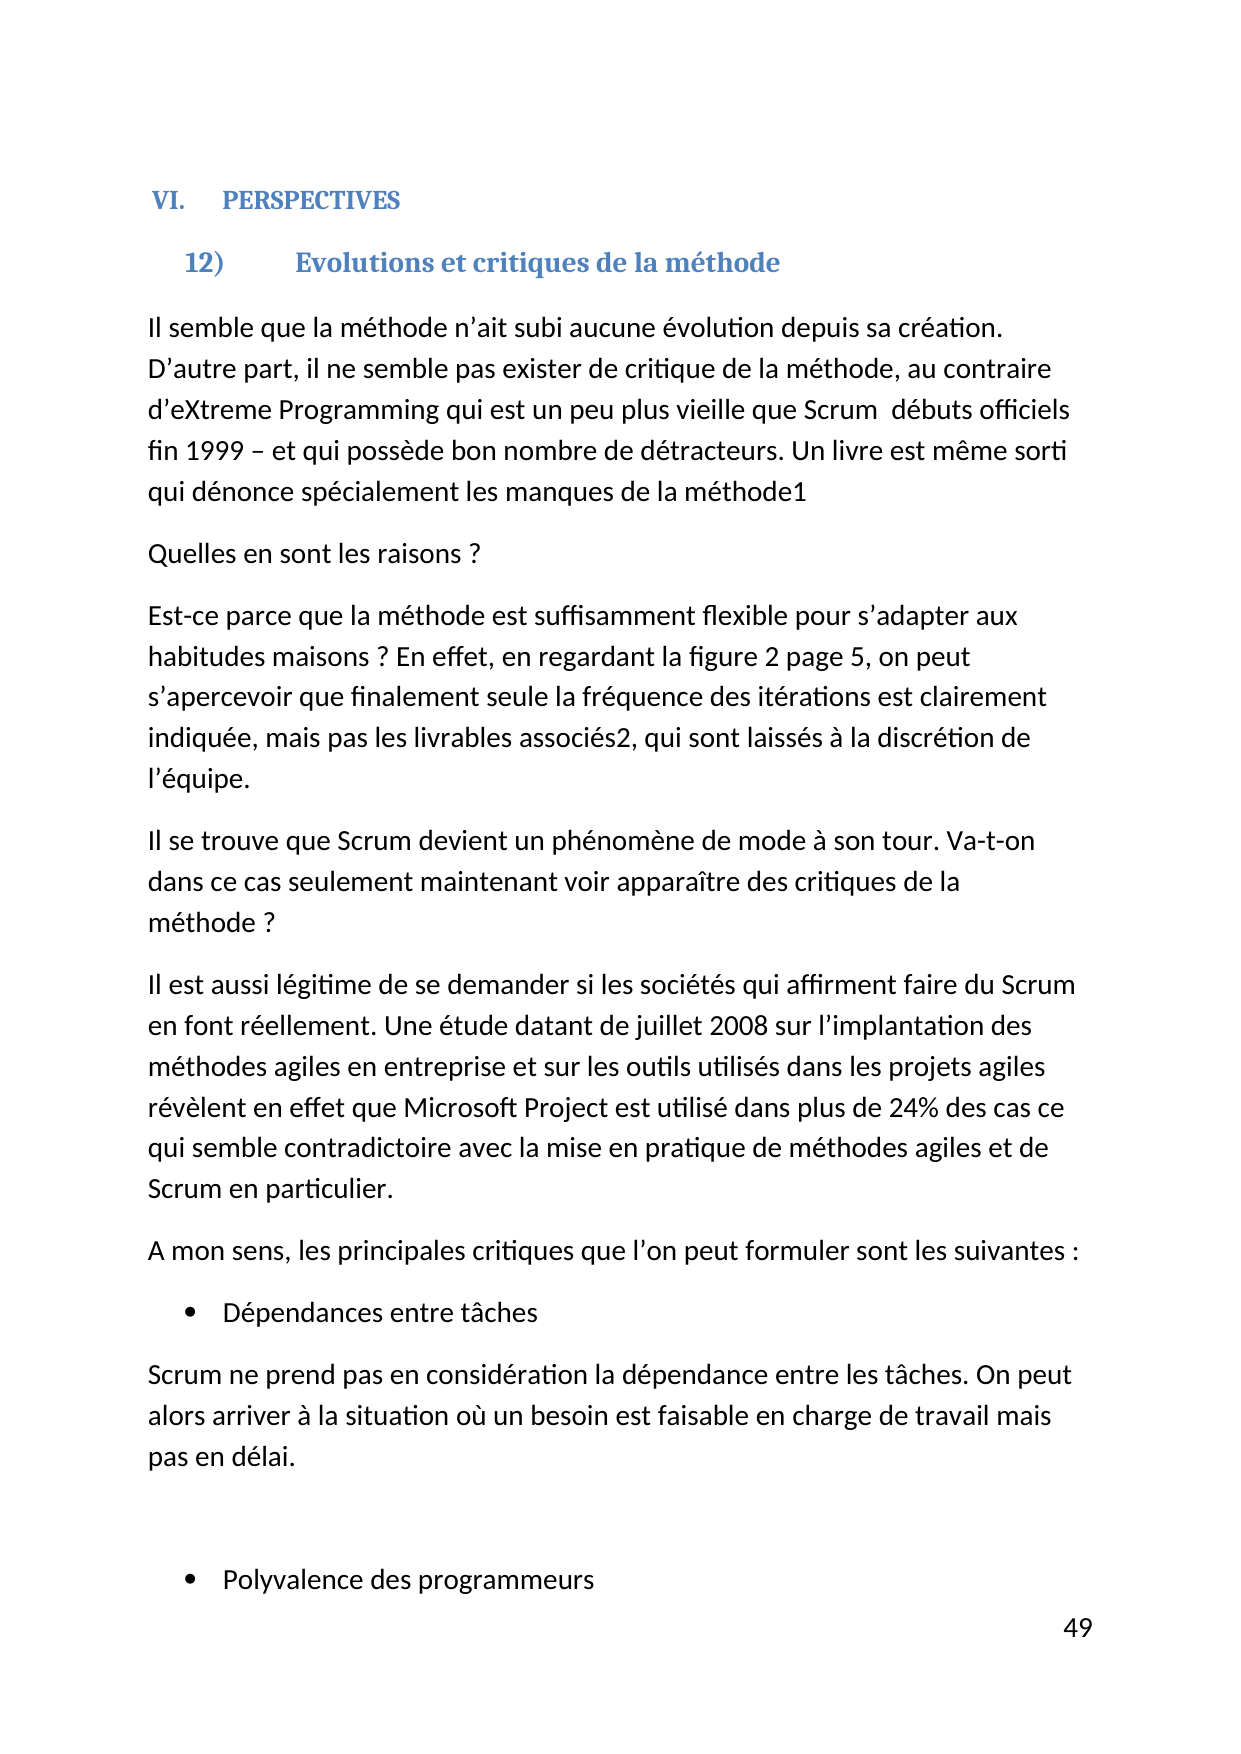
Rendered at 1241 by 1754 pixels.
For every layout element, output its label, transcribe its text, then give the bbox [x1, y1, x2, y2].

text Il se trouve que Scrum devient un phénomène de mode à son tour. Va-t-on dans ce cas seulement maintenant voir apparaître des critiques de la méthode ? [148, 822, 1093, 940]
text Il est aussi légitime de se demander si les sociétés qui affirment faire du Scrum en font réellement. Une étude datant de juillet 2008 sur l’implantation des méthodes agiles en entreprise et sur les outils utilisés dans les projets agiles révèlent en effet que Microsoft Project est utilisé dans plus de 24% des cas ce qui semble contradictoire avec la mise en pratique de méthodes agiles et de Scrum en particulier. [148, 966, 1093, 1206]
text Scrum ne prend pas en considération la dépendance entre les tâches. On peut alors arriver à la situation où un besoin est faisable en charge de travail mais pas en délai. [148, 1356, 1093, 1473]
text Il semble que la méthode n’ait subi aucune évolution depuis sa création. D’autre part, il ne semble pas exister de critique de la méthode, au contraire d’eXtreme Programming qui est un peu plus vieille que Scrum débuts officiels fin 1999 – et qui possède bon nombre de détracteurs. Un livre est même sorti qui dénonce spécialement les manques de la méthode1 [148, 309, 1093, 509]
text A mon sens, les principales critiques que l’on peut formuler sont les suivantes : [148, 1232, 1093, 1268]
text Quelles en sont les raisons ? [148, 535, 1093, 571]
subtitle Evolutions et critiques de la méthode [185, 246, 1093, 279]
text Est-ce parce que la méthode est suffisamment flexible pour s’adapter aux habitudes maisons ? En effet, en regardant la figure 2 page 5, on peut s’apercevoir que finalement seule la fréquence des itérations est clairement indiquée, mais pas les livrables associés2, qui sont laissés à la discrétion de l’équipe. [148, 597, 1093, 796]
list Polyvalence des programmeurs [185, 1561, 1093, 1597]
list Dépendances entre tâches [185, 1294, 1093, 1330]
subtitle PERSPECTIVES [185, 185, 1093, 216]
